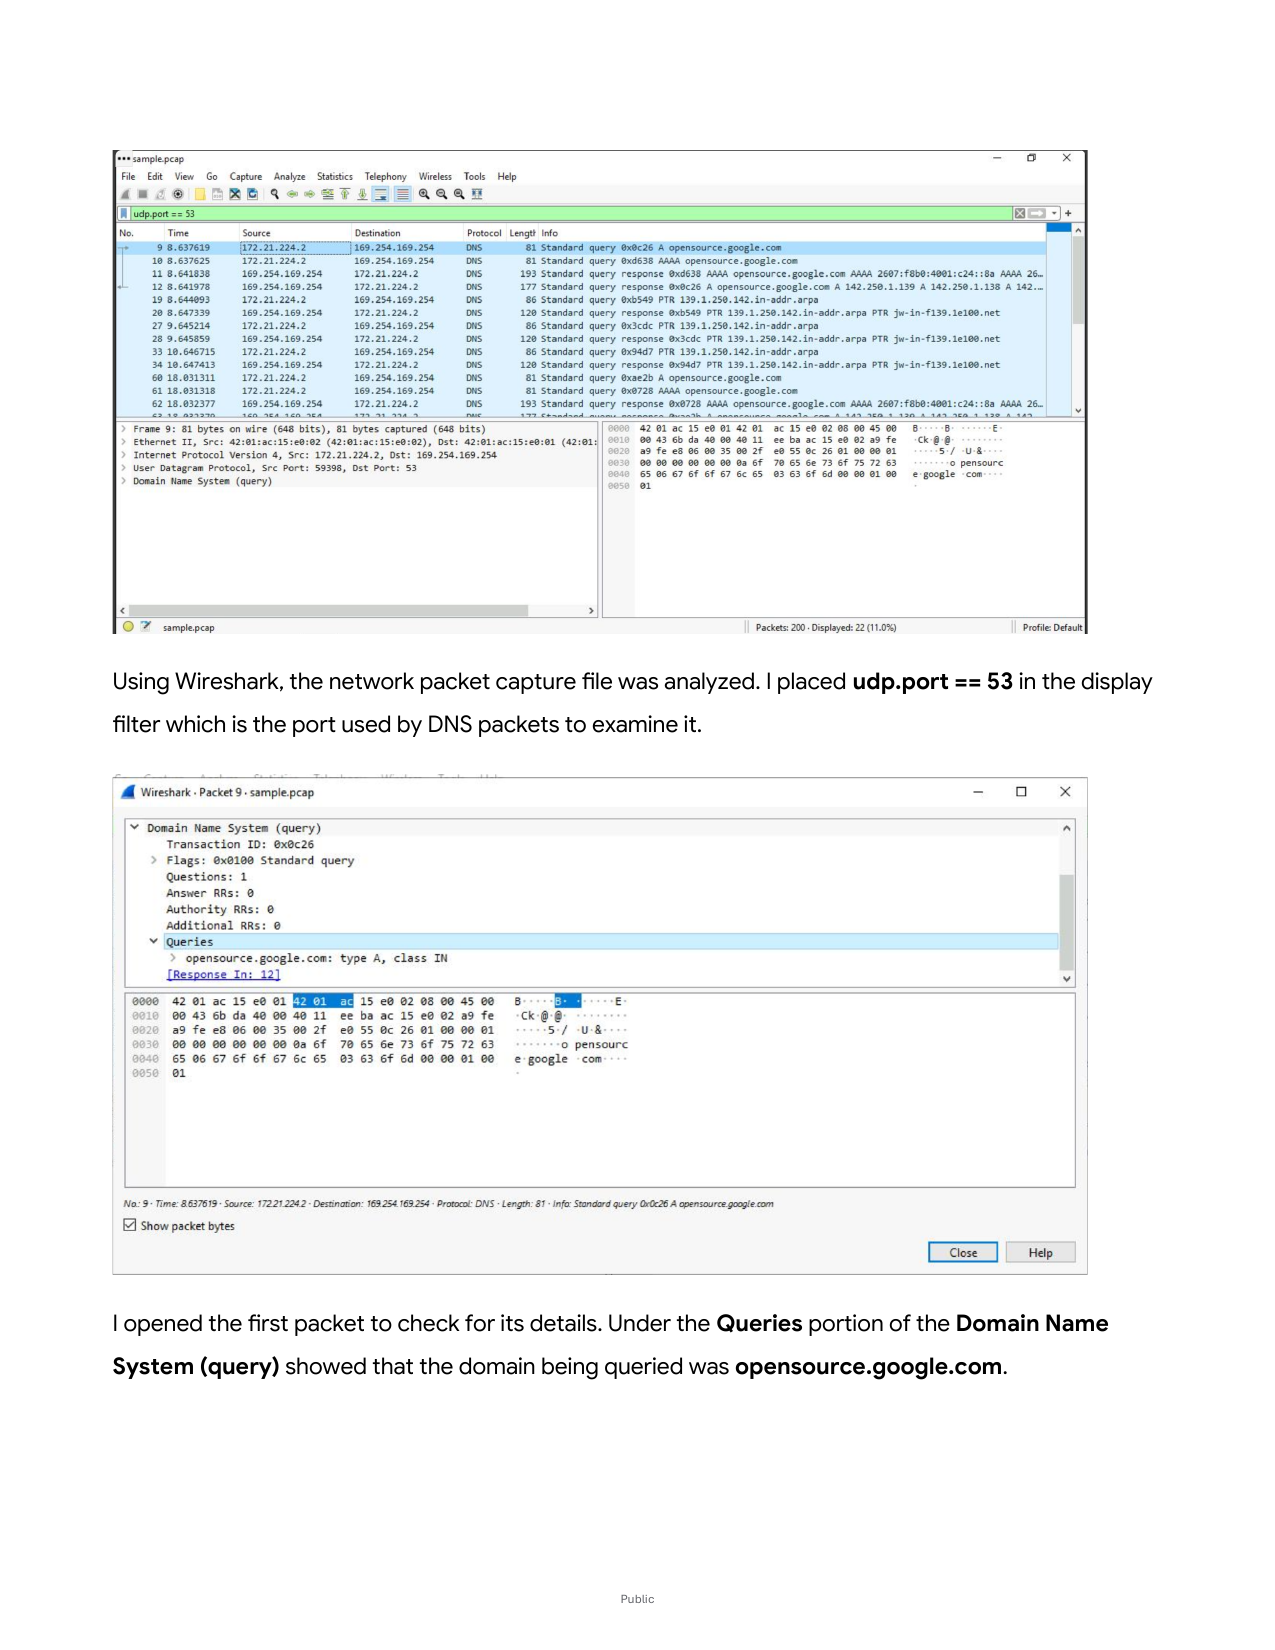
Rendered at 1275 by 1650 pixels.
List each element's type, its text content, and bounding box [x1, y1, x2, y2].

picture [112, 150, 1088, 634]
text I opened the first packet to check for its details. Under the Queries portion of the Domain Name System (query) showed that the domain being queried was opensource.google.com. [112, 1309, 1162, 1381]
picture [112, 774, 1088, 1275]
text Using Wireshark, the network packet capture file was analyzed. I placed udp.port == 53 in the display filter which is the port used by DNS packets to examine it. [112, 667, 1162, 739]
